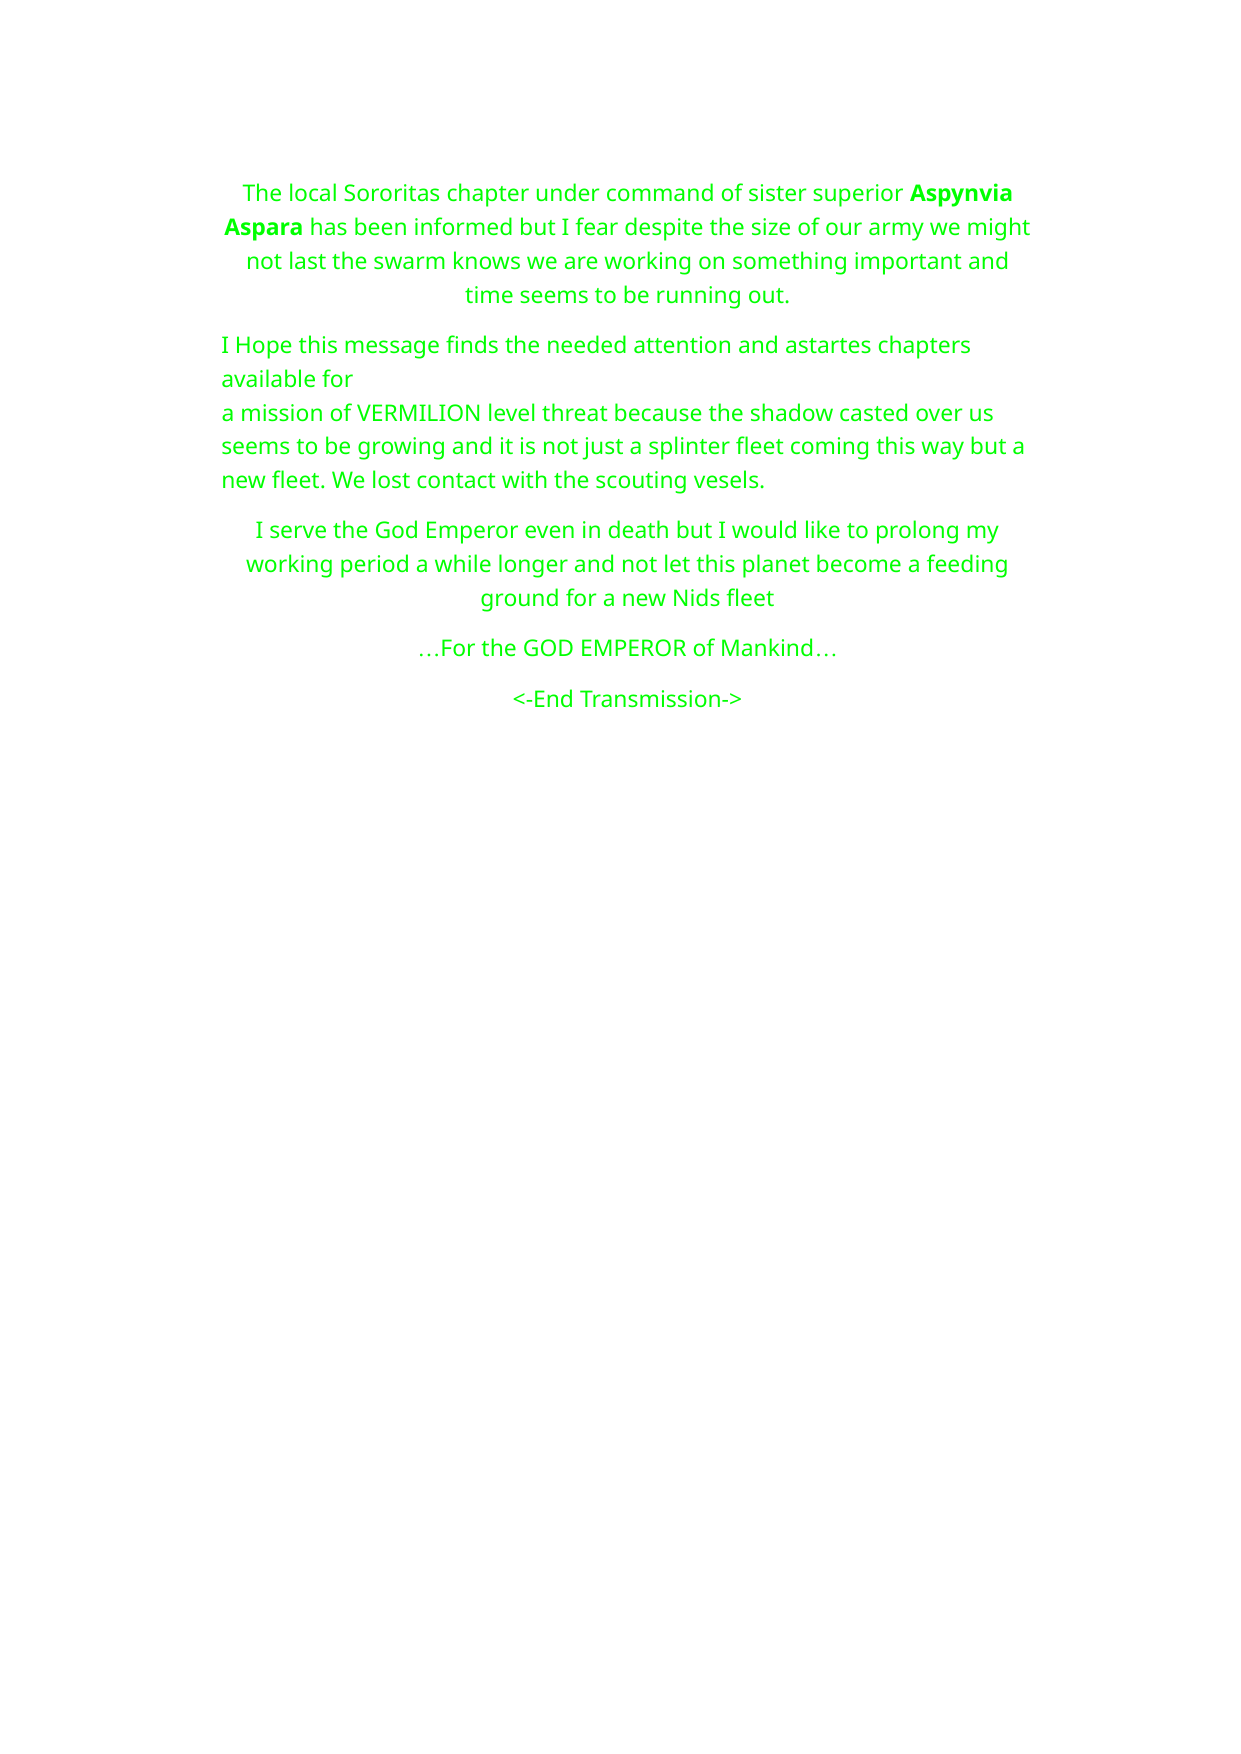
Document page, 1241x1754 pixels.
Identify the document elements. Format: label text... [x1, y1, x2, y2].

text <-End Transmission-> [221, 683, 1034, 714]
text …For the GOD EMPEROR of Mankind… [221, 632, 1034, 663]
text I Hope this message finds the needed attention and astartes chapters available for a mission of VERMILION level threat because the shadow casted over us seems to be growing and it is not just a splinter fleet coming this way but a new fleet. We lost contact with the scouting vesels. [221, 329, 1034, 495]
text I serve the God Emperor even in death but I would like to prolong my working period a while longer and not let this planet become a feeding ground for a new Nids fleet [221, 514, 1034, 613]
text The local Sororitas chapter under command of sister superior Aspynvia Aspara has been informed but I fear despite the size of our army we might not last the swarm knows we are working on something important and time seems to be running out. [221, 177, 1034, 310]
